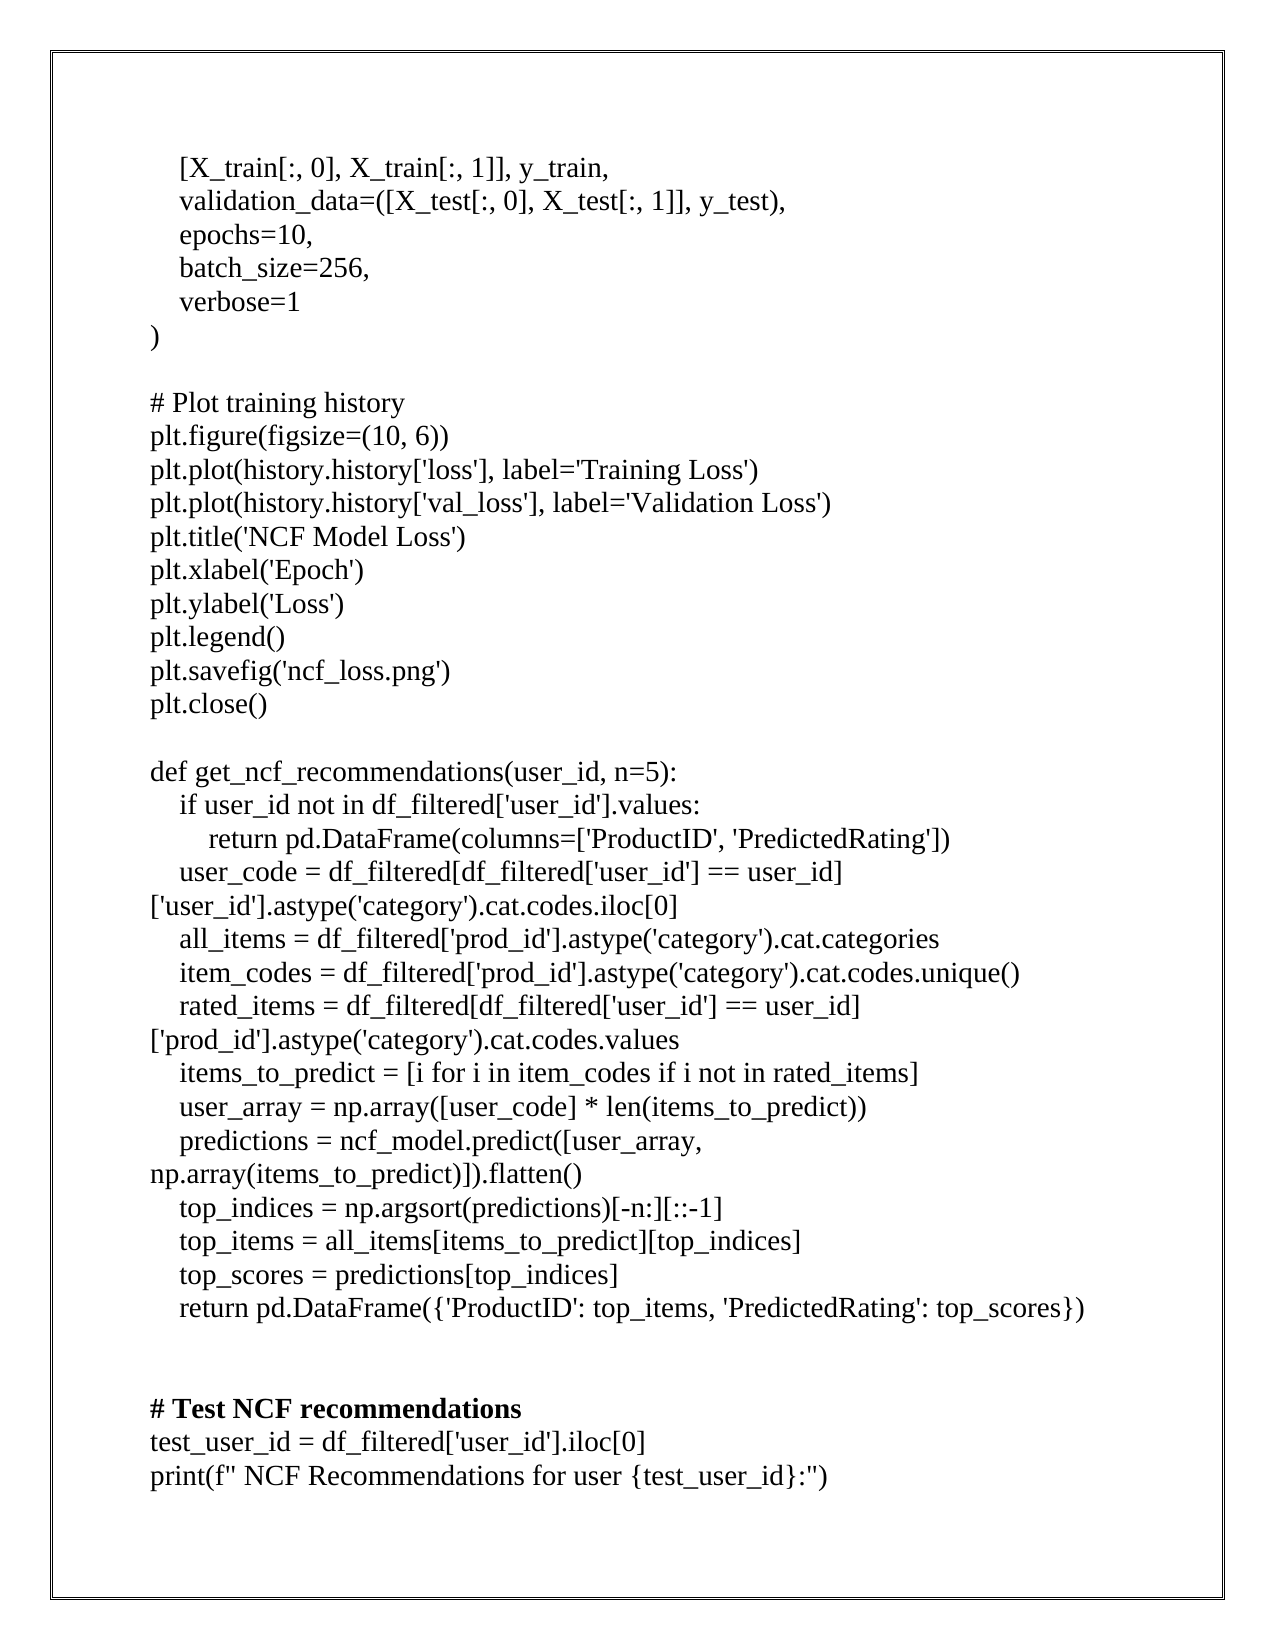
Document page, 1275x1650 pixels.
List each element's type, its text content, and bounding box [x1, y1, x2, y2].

text top_scores = predictions[top_indices] [150, 1257, 1125, 1290]
text if user_id not in df_filtered['user_id'].values: [150, 787, 1125, 821]
text [X_train[:, 0], X_train[:, 1]], y_train, [150, 150, 1125, 183]
text plt.legend() [150, 619, 1125, 653]
text predictions = ncf_model.predict([user_array, np.array(items_to_predict)]).flatten() [150, 1123, 1125, 1190]
text user_array = np.array([user_code] * len(items_to_predict)) [150, 1089, 1125, 1123]
text all_items = df_filtered['prod_id'].astype('category').cat.categories [150, 921, 1125, 955]
text plt.close() [150, 687, 1125, 720]
text top_indices = np.argsort(predictions)[-n:][::-1] [150, 1190, 1125, 1223]
text rated_items = df_filtered[df_filtered['user_id'] == user_id]['prod_id'].astype('category').cat.codes.values [150, 988, 1125, 1056]
text items_to_predict = [i for i in item_codes if i not in rated_items] [150, 1056, 1125, 1089]
text def get_ncf_recommendations(user_id, n=5): [150, 754, 1125, 787]
text # Test NCF recommendations [150, 1391, 1125, 1424]
text ) [150, 318, 1125, 351]
text epochs=10, [150, 217, 1125, 251]
text user_code = df_filtered[df_filtered['user_id'] == user_id]['user_id'].astype('category').cat.codes.iloc[0] [150, 854, 1125, 921]
text plt.savefig('ncf_loss.png') [150, 653, 1125, 687]
text print(f" NCF Recommendations for user {test_user_id}:") [150, 1458, 1125, 1492]
text plt.plot(history.history['val_loss'], label='Validation Loss') [150, 485, 1125, 519]
text batch_size=256, [150, 251, 1125, 284]
text validation_data=([X_test[:, 0], X_test[:, 1]], y_test), [150, 183, 1125, 217]
text return pd.DataFrame(columns=['ProductID', 'PredictedRating']) [150, 821, 1125, 854]
text top_items = all_items[items_to_predict][top_indices] [150, 1223, 1125, 1257]
text return pd.DataFrame({'ProductID': top_items, 'PredictedRating': top_scores}) [150, 1290, 1125, 1324]
text plt.title('NCF Model Loss') [150, 519, 1125, 552]
text plt.ylabel('Loss') [150, 586, 1125, 619]
text test_user_id = df_filtered['user_id'].iloc[0] [150, 1424, 1125, 1458]
text plt.xlabel('Epoch') [150, 552, 1125, 586]
text verbose=1 [150, 284, 1125, 318]
text plt.plot(history.history['loss'], label='Training Loss') [150, 452, 1125, 485]
text plt.figure(figsize=(10, 6)) [150, 418, 1125, 452]
text item_codes = df_filtered['prod_id'].astype('category').cat.codes.unique() [150, 955, 1125, 988]
text # Plot training history [150, 385, 1125, 418]
